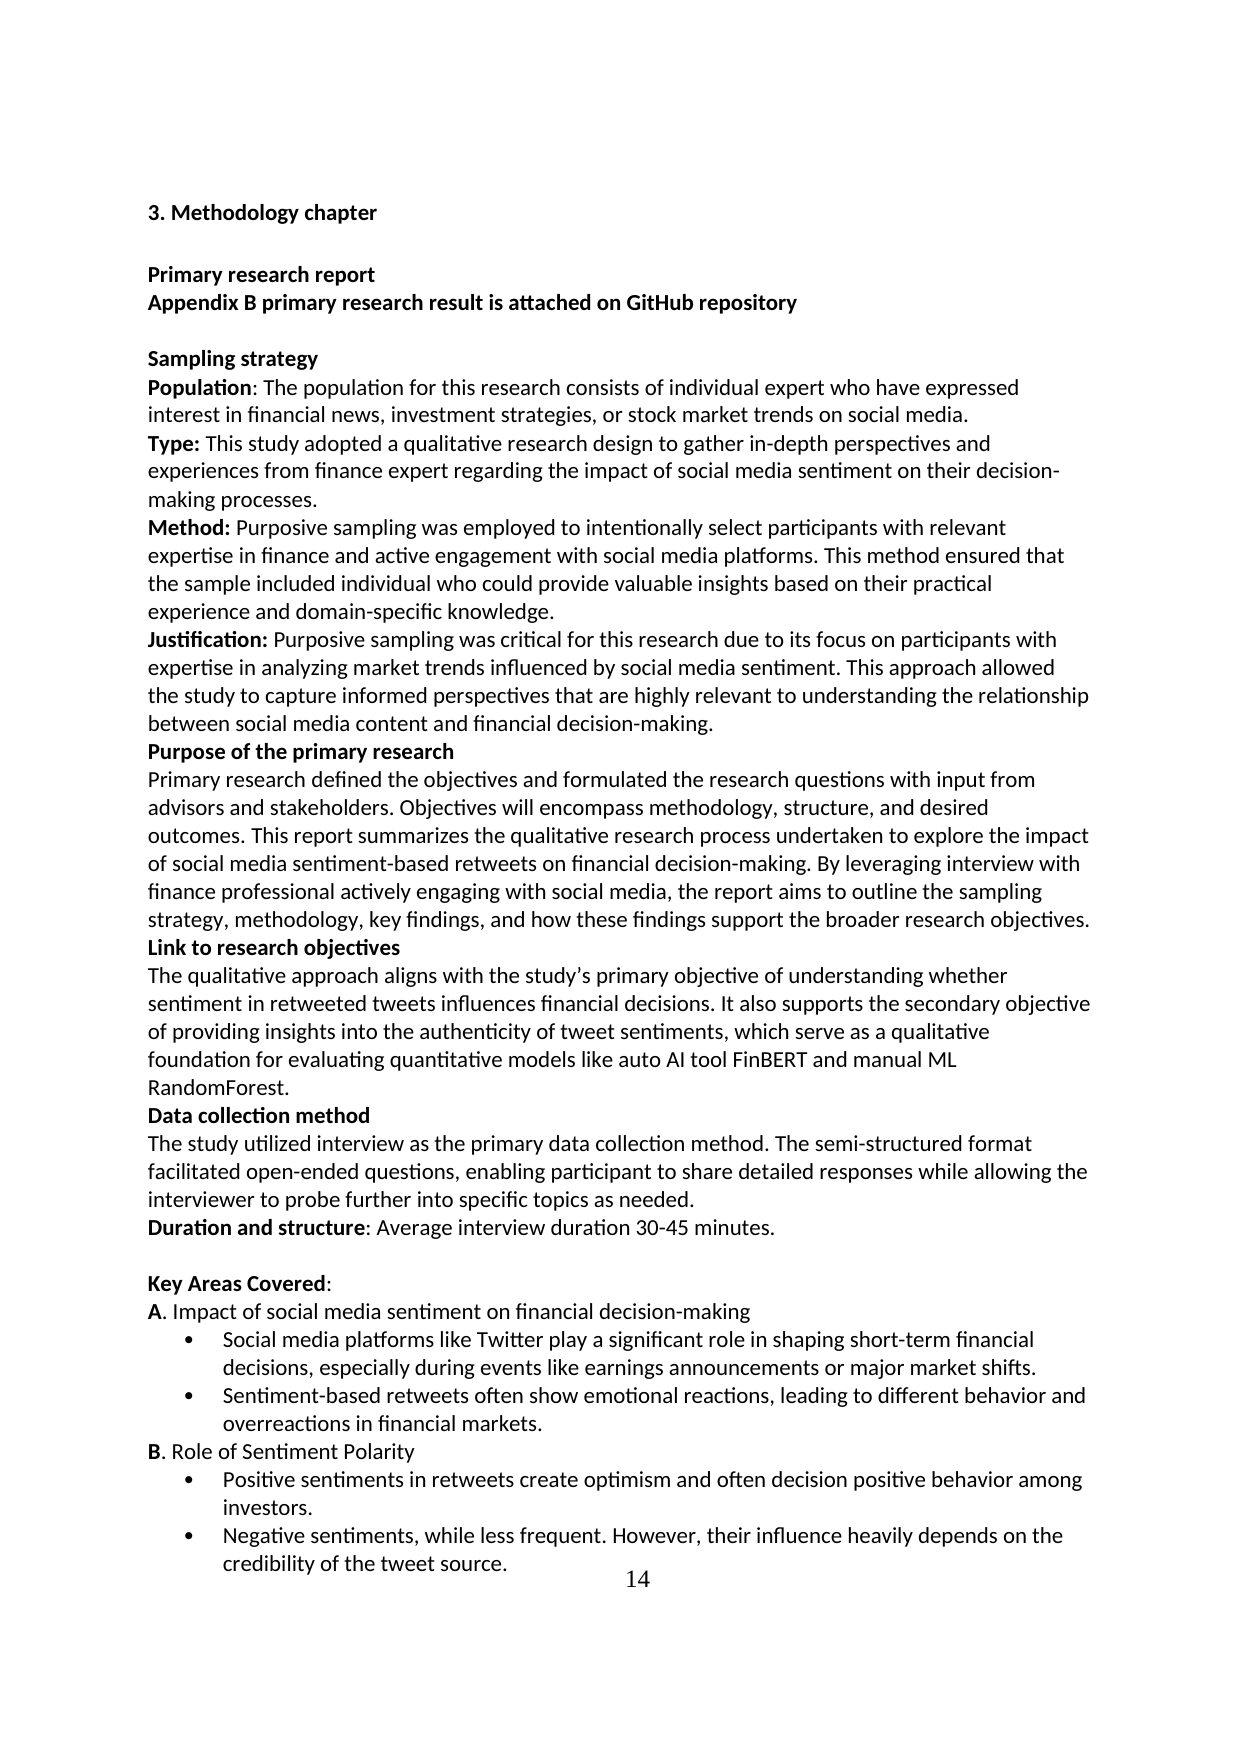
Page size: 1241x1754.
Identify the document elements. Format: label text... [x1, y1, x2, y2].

text Appendix B primary research result is attached on GitHub repository [148, 288, 1092, 317]
list Sentiment-based retweets often show emotional reactions, leading to different behavior and overreactions in financial markets. [185, 1381, 1092, 1437]
text Sampling strategy [148, 344, 1092, 373]
text Primary research defined the objectives and formulated the research questions with input from advisors and stakeholders. Objectives will encompass methodology, structure, and desired outcomes. This report summarizes the qualitative research process undertaken to explore the impact of social media sentiment-based retweets on financial decision-making. By leveraging interview with finance professional actively engaging with social media, the report aims to outline the sampling strategy, methodology, key findings, and how these findings support the broader research objectives. [148, 765, 1092, 933]
text Population: The population for this research consists of individual expert who have expressed interest in financial news, investment strategies, or stock market trends on social media. [148, 373, 1092, 429]
text Purpose of the primary research [148, 737, 1092, 765]
text Link to research objectives The qualitative approach aligns with the study’s primary objective of understanding whether sentiment in retweeted tweets influences financial decisions. It also supports the secondary objective of providing insights into the authenticity of tweet sentiments, which serve as a qualitative foundation for evaluating quantitative models like auto AI tool FinBERT and manual ML RandomForest. [148, 933, 1092, 1101]
list Positive sentiments in retweets create optimism and often decision positive behavior among investors. [185, 1465, 1092, 1521]
text Key Areas Covered: [148, 1269, 1092, 1297]
text Method: Purposive sampling was employed to intentionally select participants with relevant expertise in finance and active engagement with social media platforms. This method ensured that the sample included individual who could provide valuable insights based on their practical experience and domain-specific knowledge. [148, 513, 1092, 625]
subtitle Primary research report [148, 261, 1092, 288]
text A. Impact of social media sentiment on financial decision-making [148, 1297, 1092, 1325]
subtitle 3. Methodology chapter [148, 198, 1092, 226]
list Negative sentiments, while less frequent. However, their influence heavily depends on the credibility of the tweet source. [185, 1521, 1092, 1577]
text Duration and structure: Average interview duration 30-45 minutes. [148, 1213, 1092, 1241]
list Social media platforms like Twitter play a significant role in shaping short-term financial decisions, especially during events like earnings announcements or major market shifts. [185, 1325, 1092, 1381]
text Type: This study adopted a qualitative research design to gather in-depth perspectives and experiences from finance expert regarding the impact of social media sentiment on their decision-making processes. [148, 429, 1092, 513]
text Justification: Purposive sampling was critical for this research due to its focus on participants with expertise in analyzing market trends influenced by social media sentiment. This approach allowed the study to capture informed perspectives that are highly relevant to understanding the relationship between social media content and financial decision-making. [148, 625, 1092, 737]
text Data collection method The study utilized interview as the primary data collection method. The semi-structured format facilitated open-ended questions, enabling participant to share detailed responses while allowing the interviewer to probe further into specific topics as needed. [148, 1101, 1092, 1213]
text B. Role of Sentiment Polarity [148, 1437, 1092, 1465]
